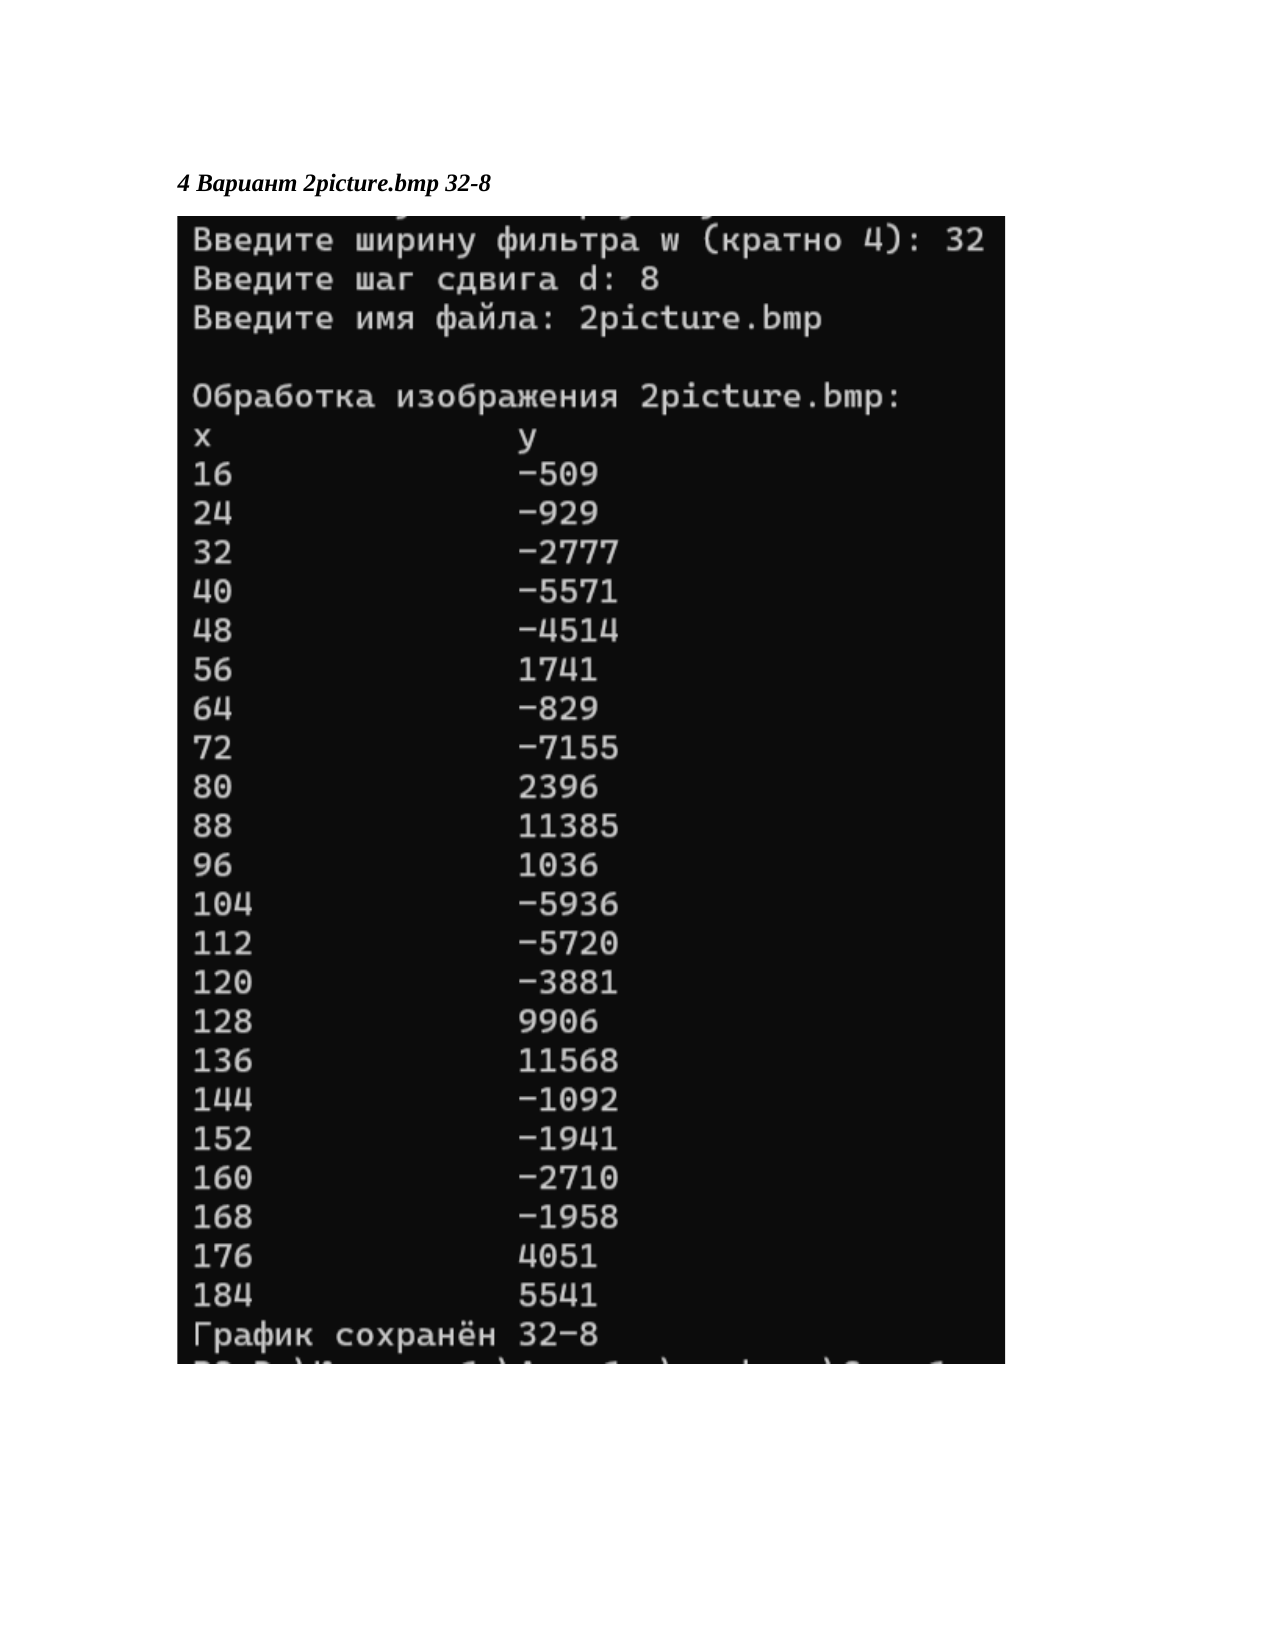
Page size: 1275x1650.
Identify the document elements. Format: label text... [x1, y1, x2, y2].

picture [177, 216, 1006, 1364]
text 4 Вариант 2picture.bmp 32-8 [177, 168, 1186, 197]
